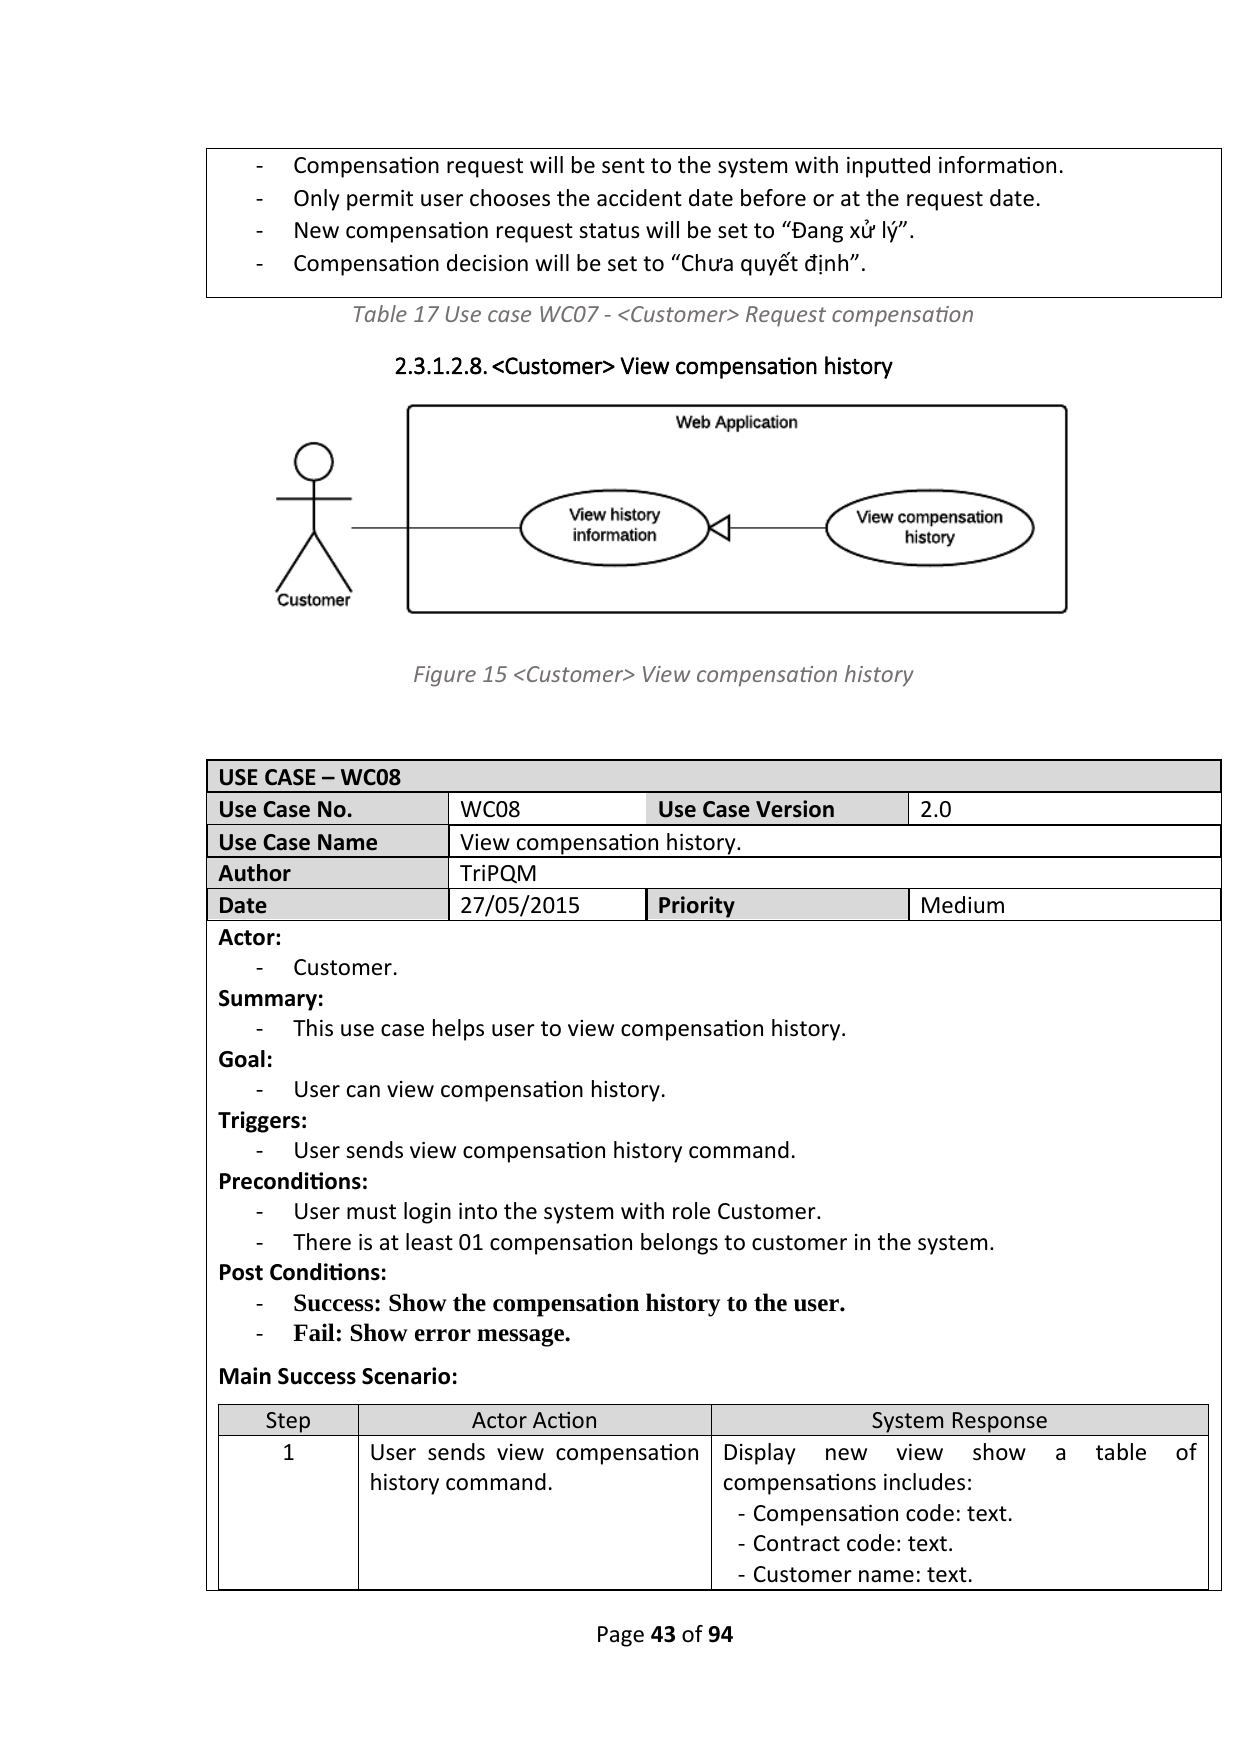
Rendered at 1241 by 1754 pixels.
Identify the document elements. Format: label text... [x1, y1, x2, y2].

table_header USE CASE – WC08 [208, 761, 1220, 791]
table_cell Use Case Version [646, 793, 908, 824]
table_cell Use Case No. [207, 793, 448, 824]
table_cell Medium [910, 889, 1220, 919]
table_cell 2.0 [909, 793, 1221, 824]
table_cell 27/05/2015 [450, 889, 645, 919]
text Table 17 Use case WC07 - <Customer> Request compensation [207, 298, 1122, 328]
table_cell Priority [648, 889, 908, 919]
table_cell WC08 [449, 793, 646, 824]
table_cell Use Case Name [208, 825, 448, 856]
picture [240, 382, 1089, 639]
subtitle <Customer> View compensation history [394, 349, 1122, 380]
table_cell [207, 921, 1221, 1590]
table_cell Date [208, 889, 448, 919]
table_cell Author [207, 858, 448, 888]
text Figure 15 <Customer> View compensation history [207, 658, 1122, 688]
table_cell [207, 149, 1221, 297]
table_cell TriPQM [449, 858, 1221, 888]
table_cell View compensation history. [450, 826, 1220, 856]
